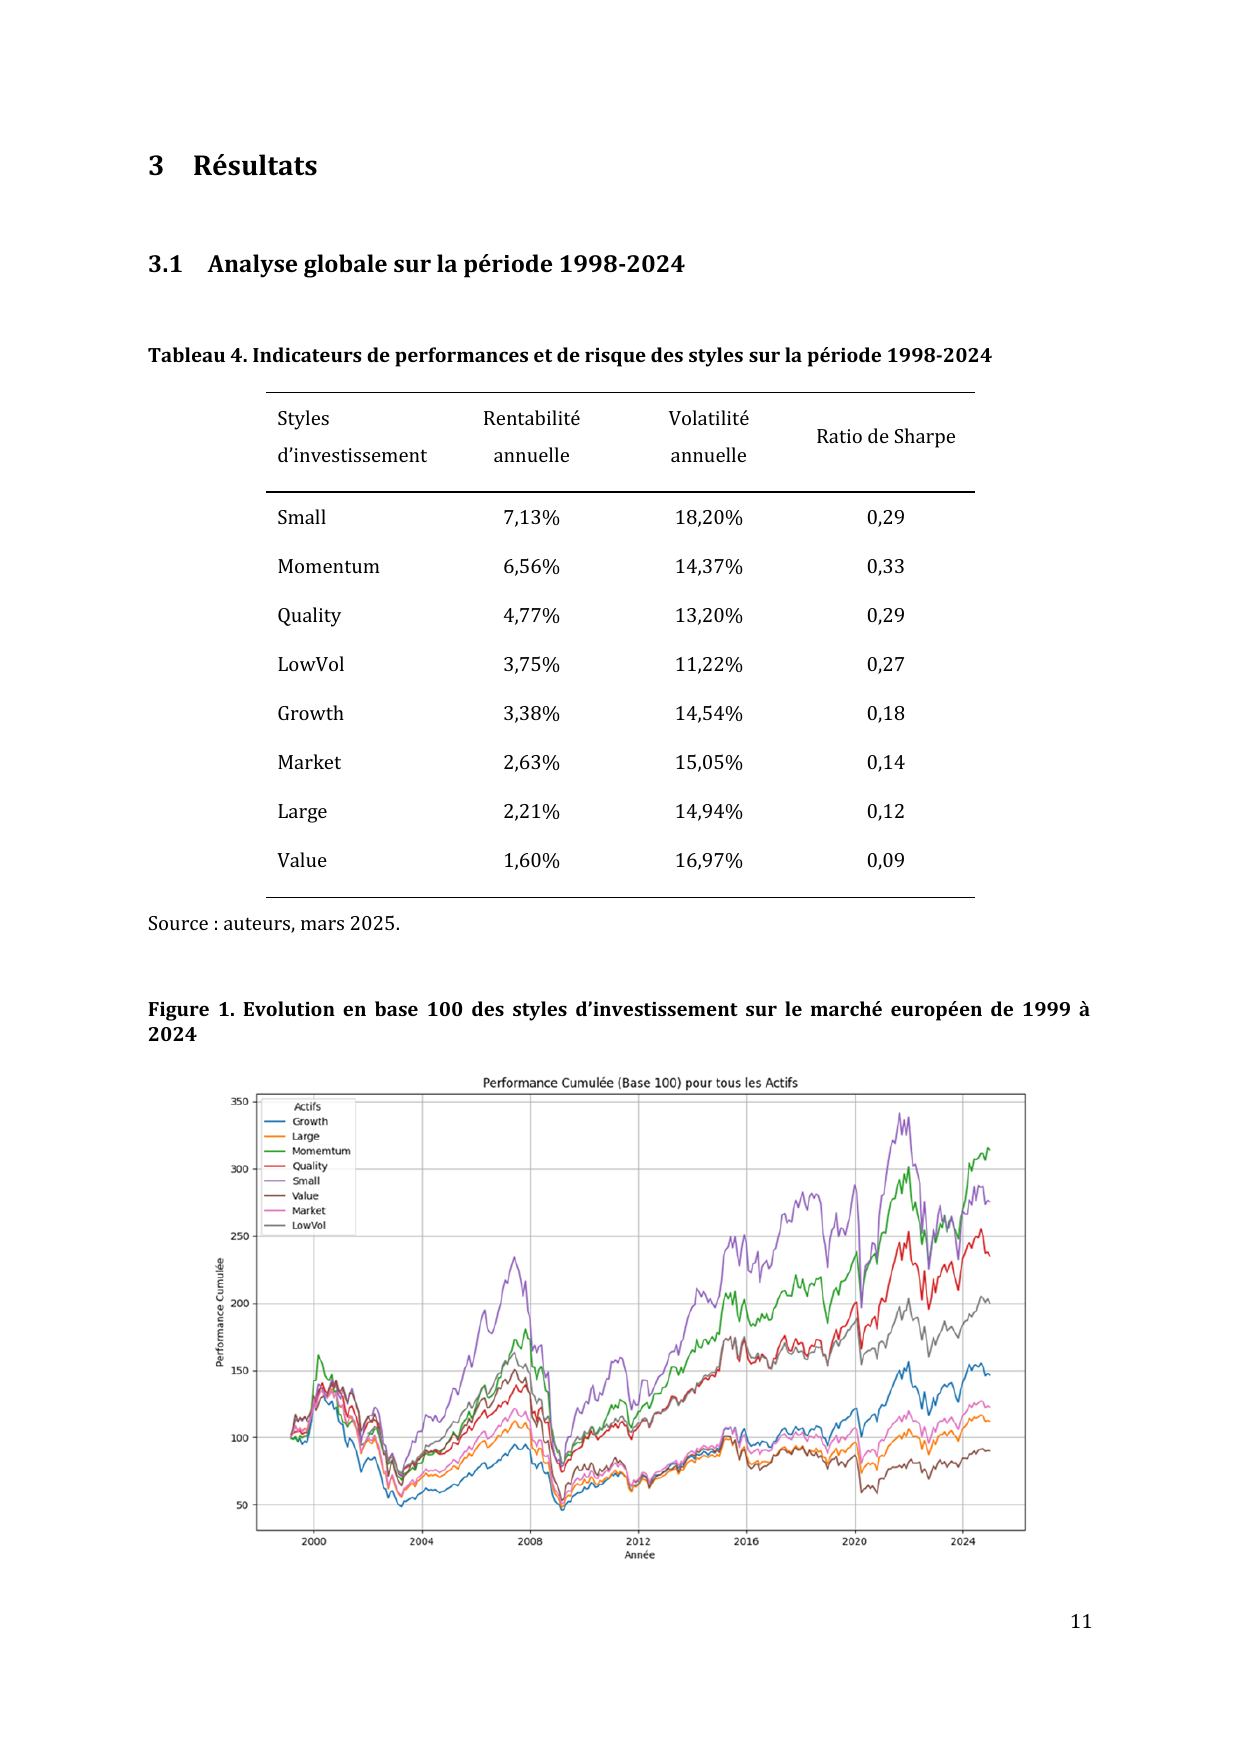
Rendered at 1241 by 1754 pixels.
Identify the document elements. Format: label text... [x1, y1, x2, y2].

table_cell 1,60% [443, 848, 620, 897]
table_header Rentabilité annuelle [443, 393, 620, 491]
table_header Volatilité annuelle [620, 393, 797, 491]
table_cell 0,27 [797, 652, 974, 701]
table_cell 4,77% [443, 603, 620, 652]
table_cell 13,20% [620, 603, 797, 652]
table_cell 6,56% [443, 554, 620, 603]
table_cell 0,12 [797, 799, 974, 848]
table_cell 15,05% [620, 750, 797, 799]
table_cell LowVol [266, 652, 443, 701]
table_cell Growth [266, 701, 443, 750]
table_cell 11,22% [620, 652, 797, 701]
table_cell Small [266, 493, 443, 554]
table_cell 0,29 [797, 493, 974, 554]
subtitle Analyse globale sur la période 1998-2024 [148, 249, 1092, 278]
table_cell 3,38% [443, 701, 620, 750]
table_cell 2,63% [443, 750, 620, 799]
table_header Ratio de Sharpe [797, 393, 974, 491]
table_header Styles d’investissement [266, 393, 443, 491]
table_cell 0,09 [797, 848, 974, 897]
table_cell 3,75% [443, 652, 620, 701]
table_cell 14,94% [620, 799, 797, 848]
subtitle Résultats [148, 148, 1092, 182]
table_cell Quality [266, 603, 443, 652]
table_cell 14,37% [620, 554, 797, 603]
table_cell Market [266, 750, 443, 799]
table_cell 16,97% [620, 848, 797, 897]
table_cell Momentum [266, 554, 443, 603]
table_cell Large [266, 799, 443, 848]
picture [209, 1070, 1031, 1567]
table_cell 2,21% [443, 799, 620, 848]
table_cell 0,14 [797, 750, 974, 799]
table_cell Value [266, 848, 443, 897]
table_cell 0,29 [797, 603, 974, 652]
table_cell 18,20% [620, 493, 797, 554]
table_cell 0,33 [797, 554, 974, 603]
table_cell 0,18 [797, 701, 974, 750]
table_cell 14,54% [620, 701, 797, 750]
table_cell 7,13% [443, 493, 620, 554]
text Source : auteurs, mars 2025. [148, 910, 1092, 935]
